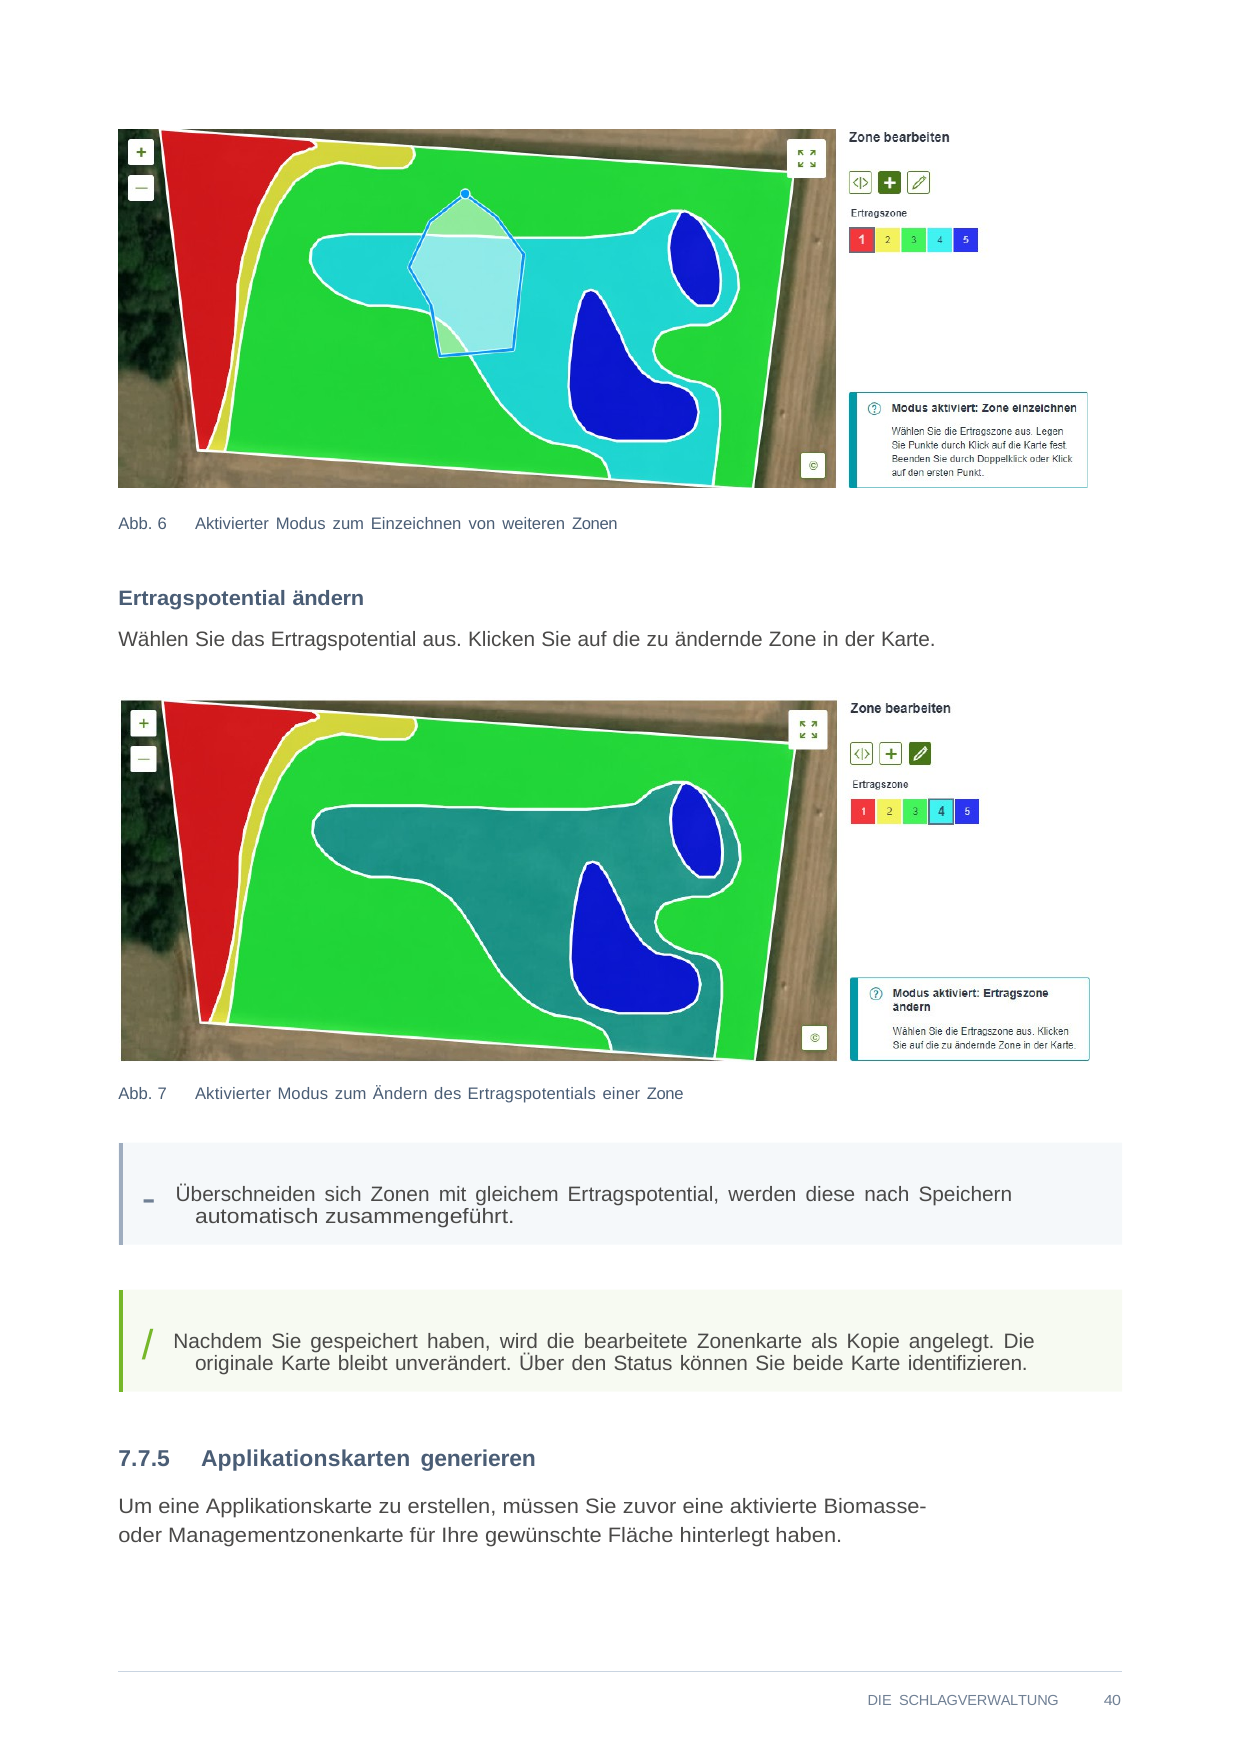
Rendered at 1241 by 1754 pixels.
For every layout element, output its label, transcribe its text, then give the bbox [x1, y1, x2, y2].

text Wählen Sie das Ertragspotential aus. Klicken Sie auf die zu ändernde Zone in der Karte. [118, 627, 1240, 651]
subtitle Ertragspotential ändern [118, 586, 1240, 610]
text Um eine Applikationskarte zu erstellen, müssen Sie zuvor eine aktivierte Biomasse- oder Managementzonenkarte für Ihre gewünschte Fläche hinterlegt haben. [118, 1494, 961, 1547]
text Abb. 7 Aktivierter Modus zum Ändern des Ertragspotentials einer Zone [118, 1084, 1240, 1103]
subtitle Applikationskarten generieren [118, 1445, 1240, 1471]
text Abb. 6 Aktivierter Modus zum Einzeichnen von weiteren Zonen [118, 514, 1240, 533]
picture [118, 697, 1090, 1062]
picture [118, 129, 1088, 488]
